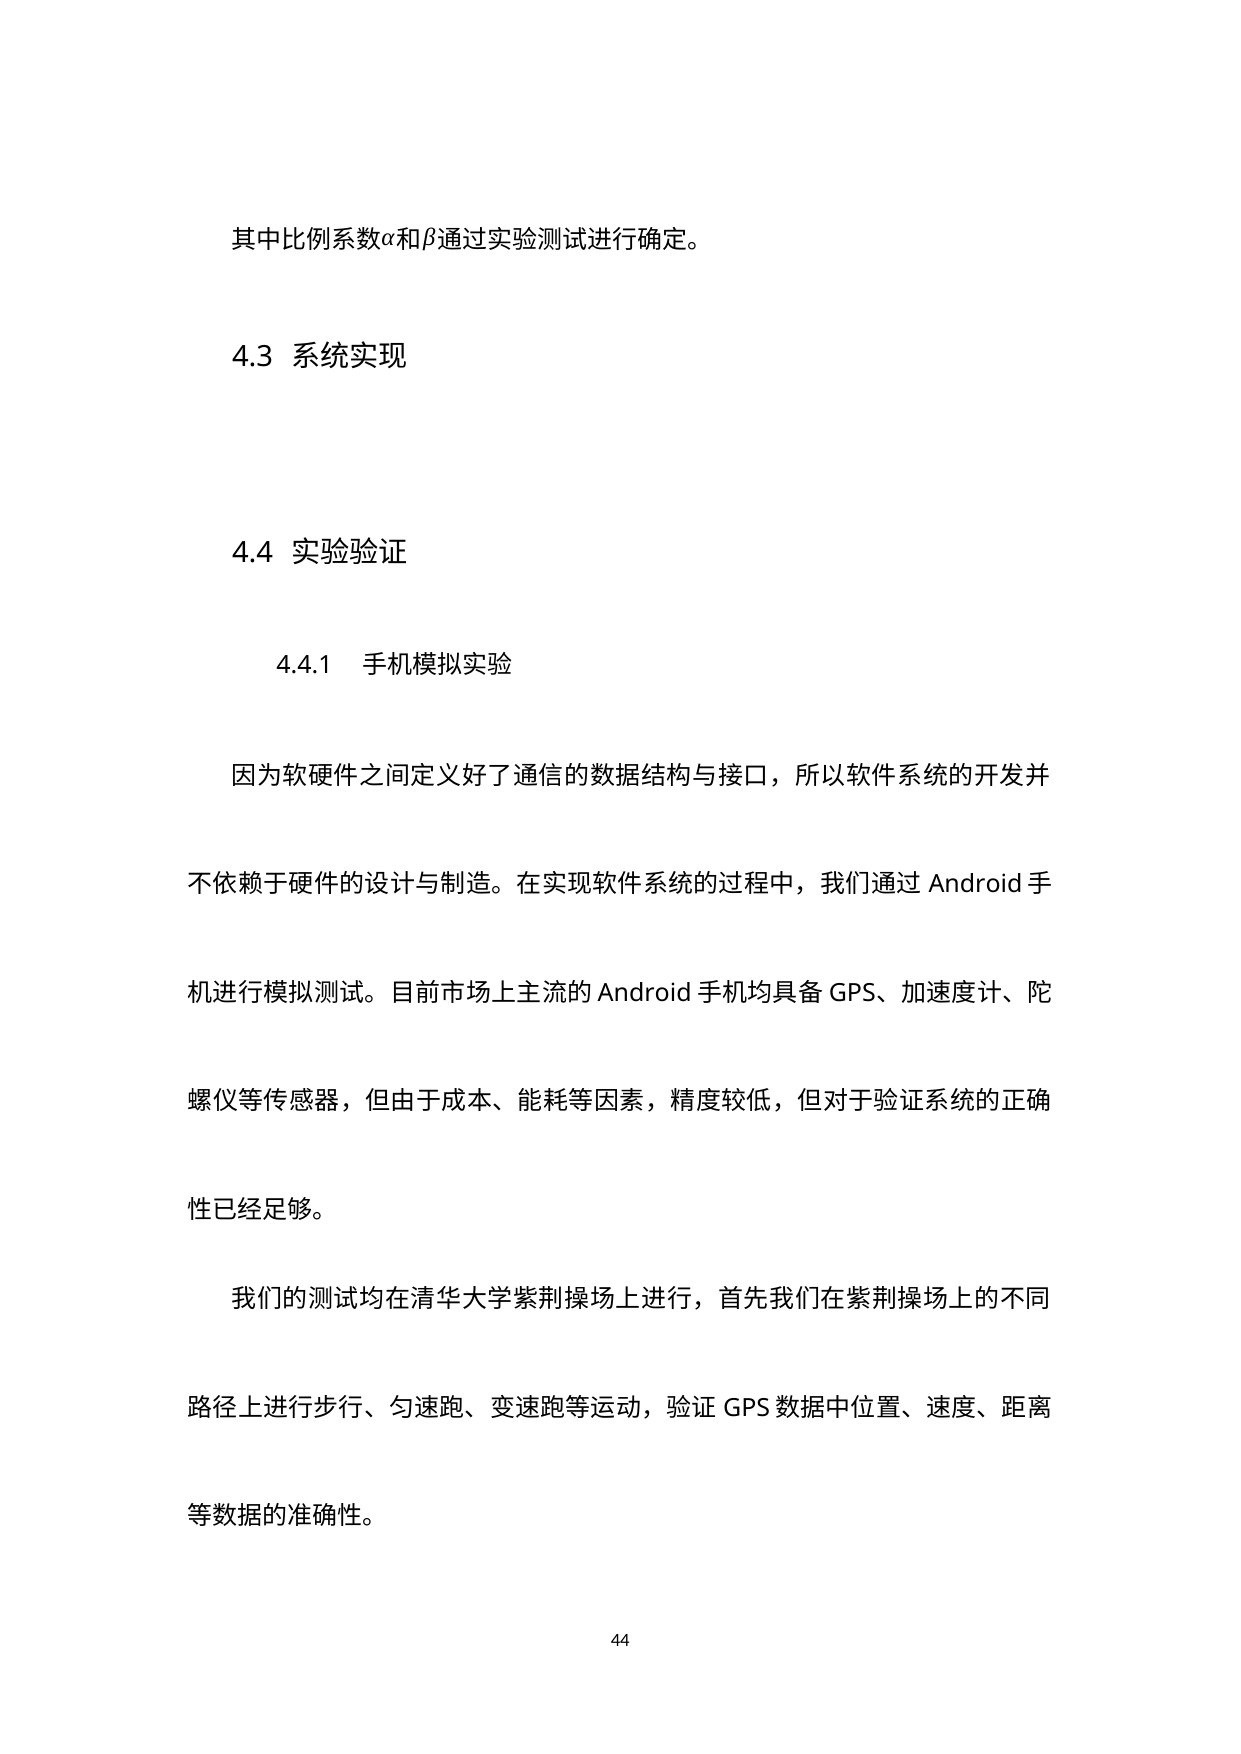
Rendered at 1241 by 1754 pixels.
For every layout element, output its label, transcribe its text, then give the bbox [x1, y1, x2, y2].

subtitle 实验验证 [232, 517, 1053, 582]
subtitle 系统实现 [232, 322, 1053, 387]
text 其中比例系数和通过实验测试进行确定。 [187, 205, 1053, 270]
subtitle 手机模拟实验 [276, 631, 1053, 696]
text 因为软硬件之间定义好了通信的数据结构与接口，所以软件系统的开发并不依赖于硬件的设计与制造。在实现软件系统的过程中，我们通过Android手机进行模拟测试。目前市场上主流的Android手机均具备GPS、加速度计、陀螺仪等传感器，但由于成本、能耗等因素，精度较低，但对于验证系统的正确性已经足够。 [187, 741, 1053, 1240]
text 我们的测试均在清华大学紫荆操场上进行，首先我们在紫荆操场上的不同路径上进行步行、匀速跑、变速跑等运动，验证GPS数据中位置、速度、距离等数据的准确性。 [187, 1264, 1053, 1546]
